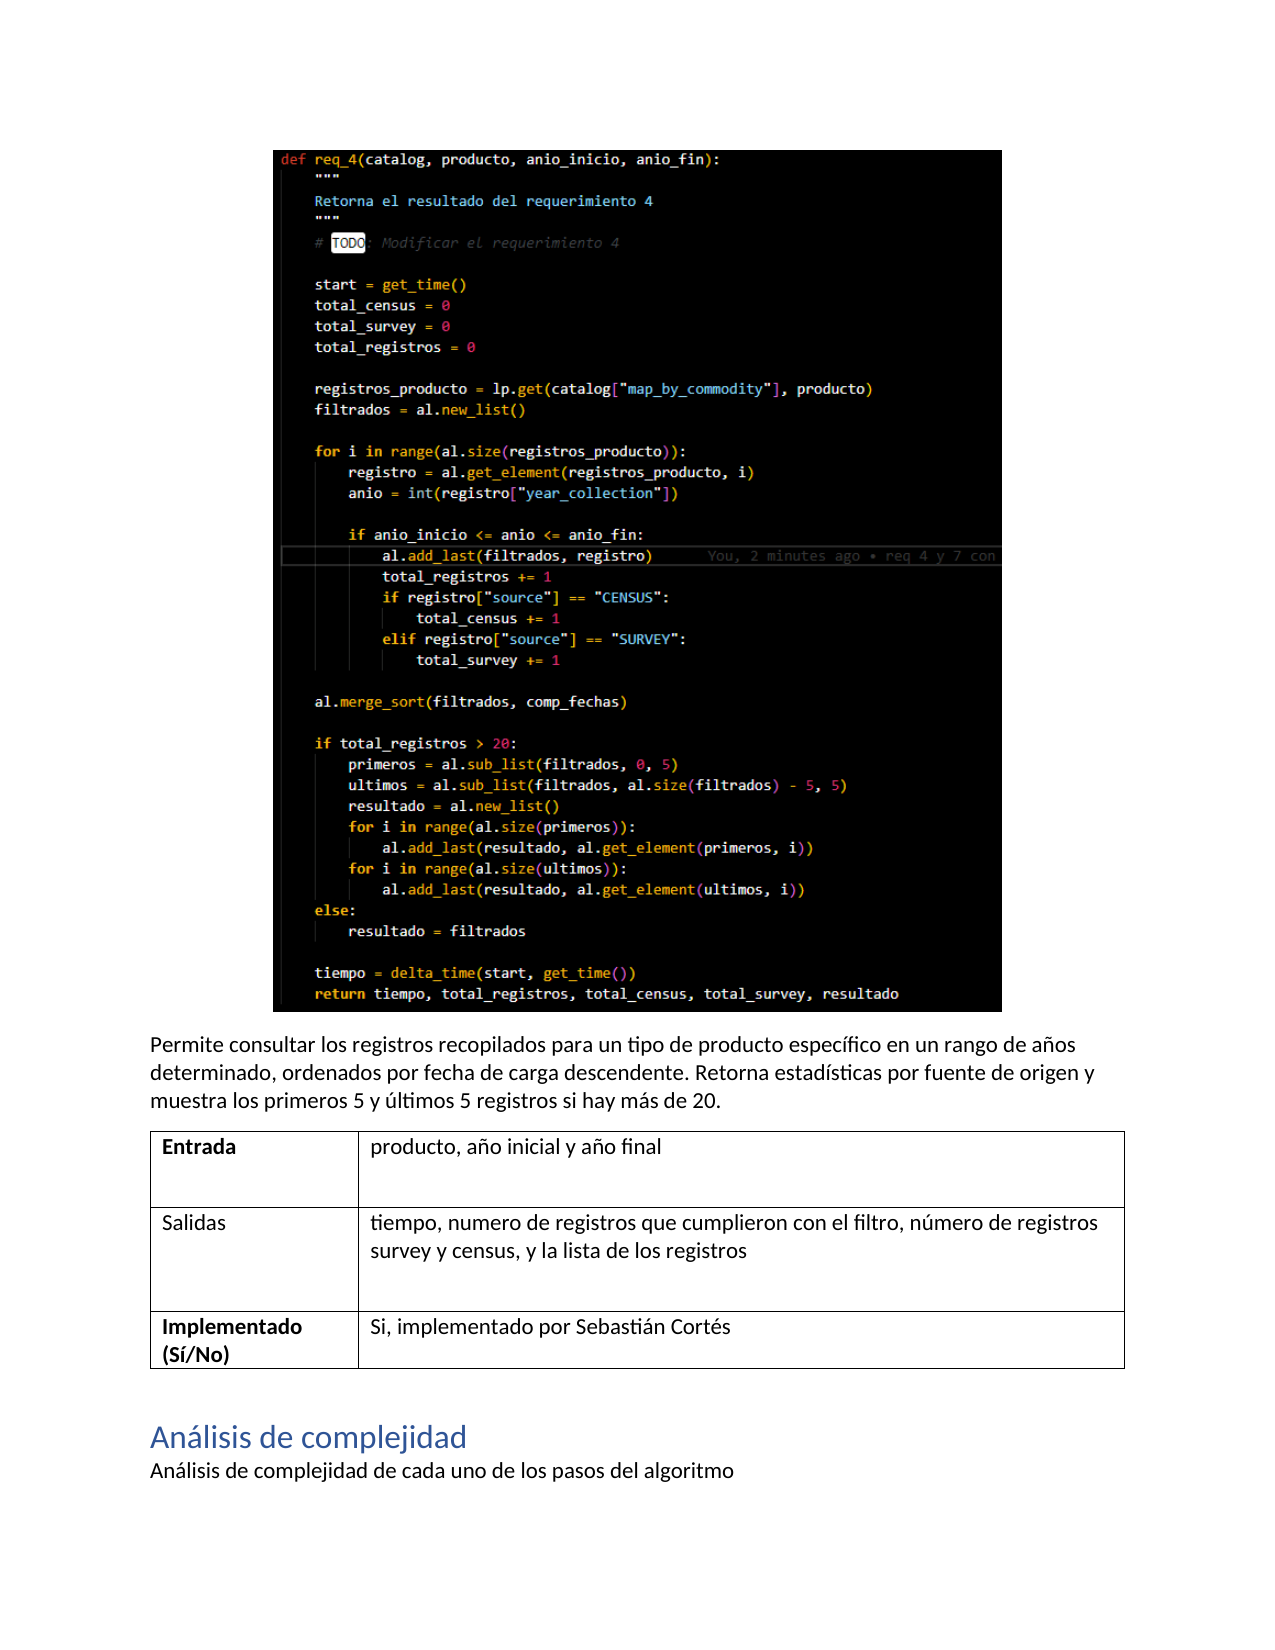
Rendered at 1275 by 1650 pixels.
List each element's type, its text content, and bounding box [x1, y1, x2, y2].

table_header Entrada [151, 1132, 358, 1207]
table_cell tiempo, numero de registros que cumplieron con el filtro, número de registros survey y census, y la lista de los registros [359, 1208, 1124, 1311]
table_cell Implementado (Sí/No) [151, 1312, 358, 1368]
table_cell Salidas [151, 1208, 358, 1311]
picture [273, 150, 1002, 1012]
subtitle Análisis de complejidad [150, 1416, 1125, 1456]
table_cell Si, implementado por Sebastián Cortés [359, 1312, 1124, 1368]
text Análisis de complejidad de cada uno de los pasos del algoritmo [150, 1456, 1125, 1484]
table_header producto, año inicial y año final [359, 1132, 1124, 1207]
text Permite consultar los registros recopilados para un tipo de producto específico en un rango de años determinado, ordenados por fecha de carga descendente. Retorna estadísticas por fuente de origen y muestra los primeros 5 y últimos 5 registros si hay más de 20. [150, 1030, 1125, 1114]
